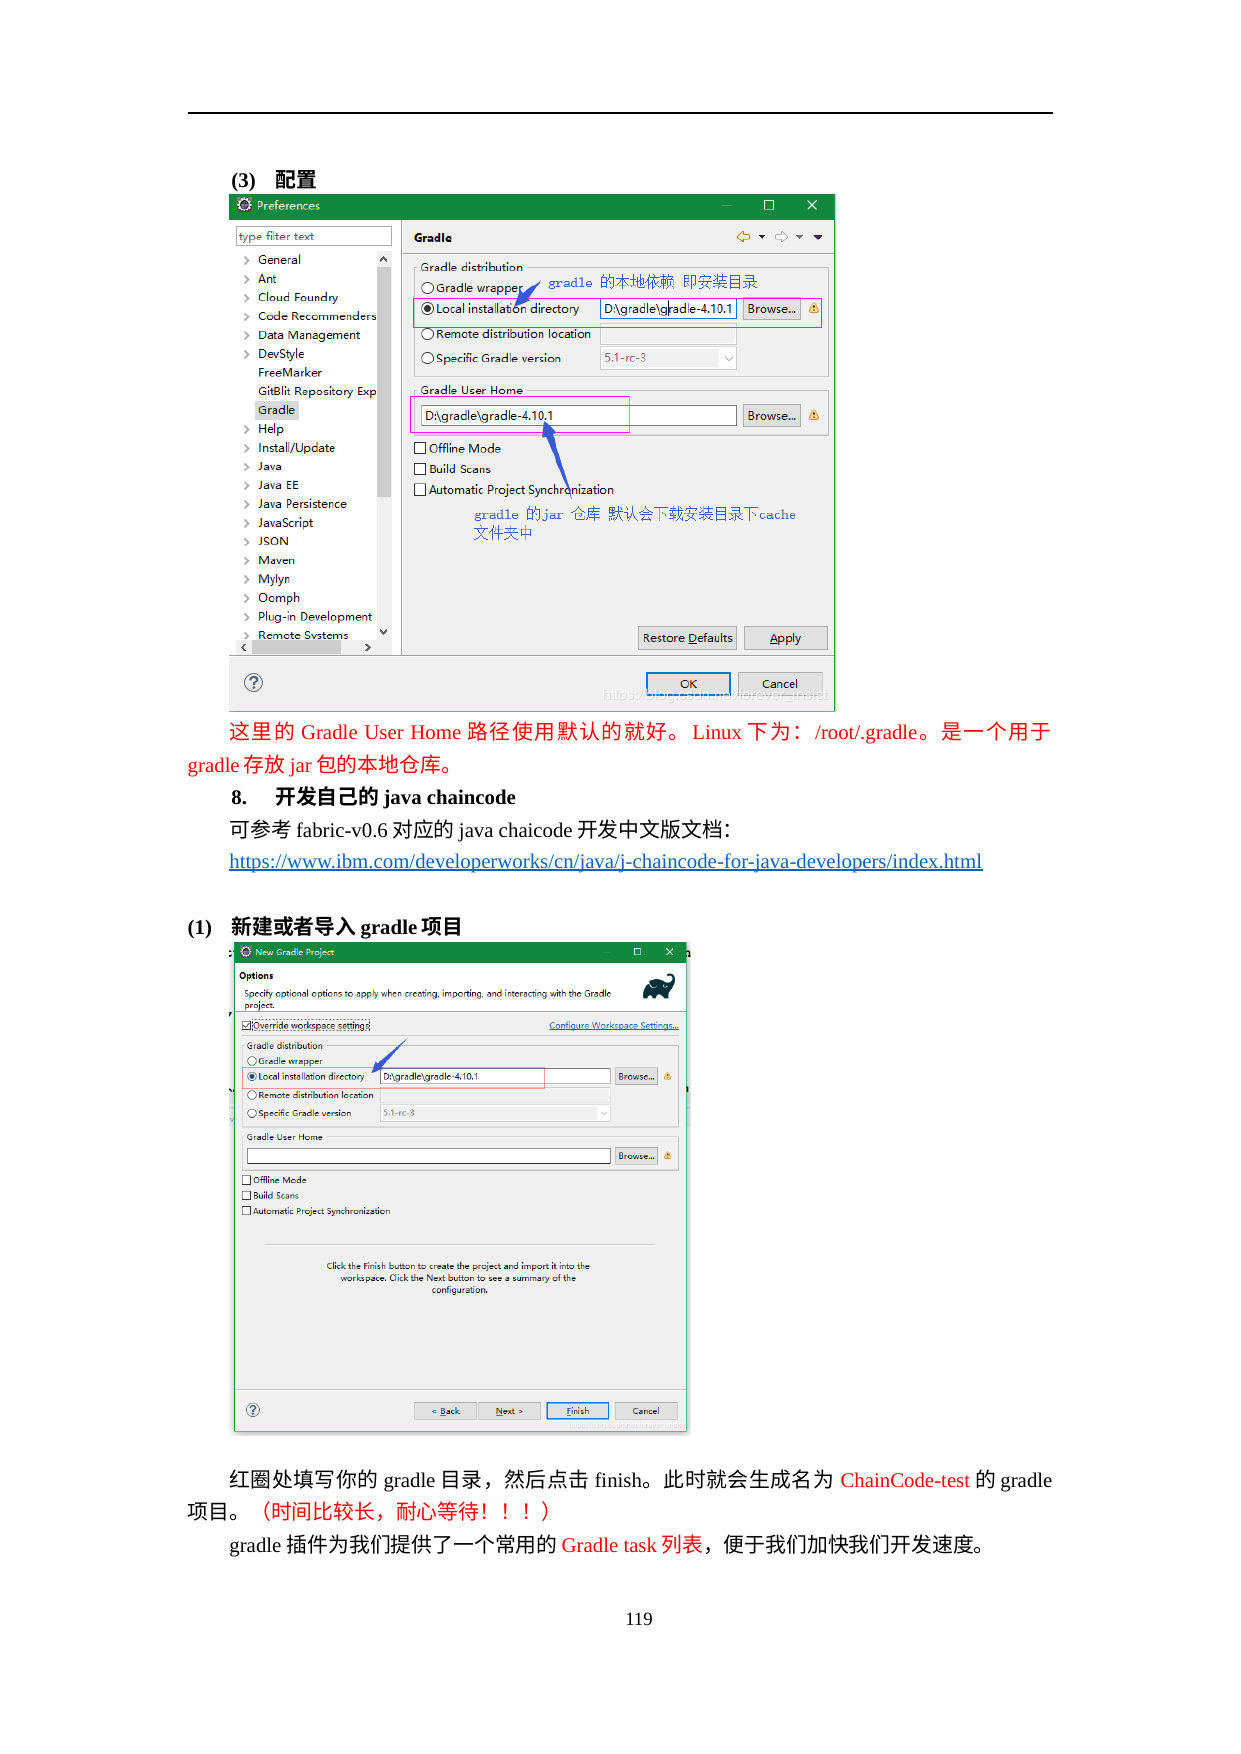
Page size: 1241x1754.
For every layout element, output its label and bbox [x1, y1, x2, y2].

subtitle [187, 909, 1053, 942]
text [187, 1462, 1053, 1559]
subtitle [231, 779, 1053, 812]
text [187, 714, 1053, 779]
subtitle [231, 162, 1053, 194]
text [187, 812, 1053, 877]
picture [229, 942, 691, 1436]
picture [229, 194, 837, 712]
